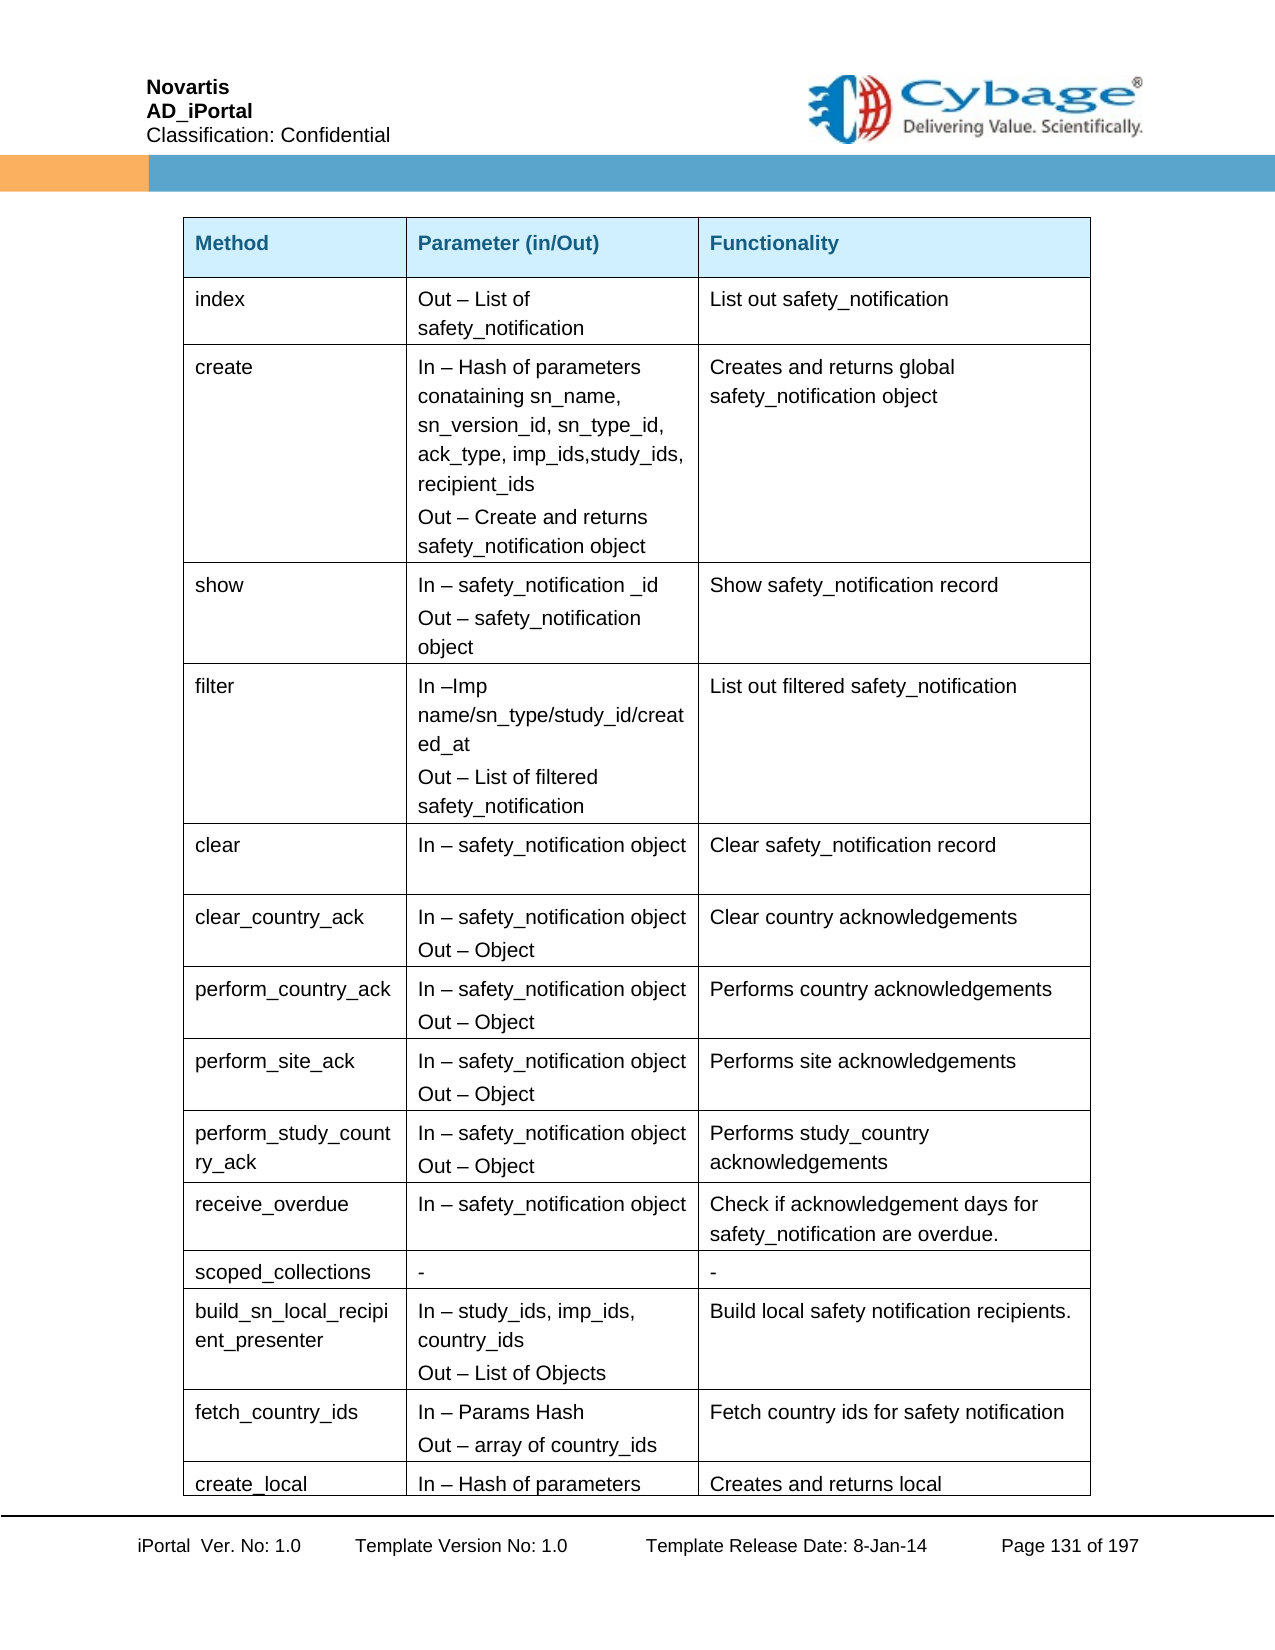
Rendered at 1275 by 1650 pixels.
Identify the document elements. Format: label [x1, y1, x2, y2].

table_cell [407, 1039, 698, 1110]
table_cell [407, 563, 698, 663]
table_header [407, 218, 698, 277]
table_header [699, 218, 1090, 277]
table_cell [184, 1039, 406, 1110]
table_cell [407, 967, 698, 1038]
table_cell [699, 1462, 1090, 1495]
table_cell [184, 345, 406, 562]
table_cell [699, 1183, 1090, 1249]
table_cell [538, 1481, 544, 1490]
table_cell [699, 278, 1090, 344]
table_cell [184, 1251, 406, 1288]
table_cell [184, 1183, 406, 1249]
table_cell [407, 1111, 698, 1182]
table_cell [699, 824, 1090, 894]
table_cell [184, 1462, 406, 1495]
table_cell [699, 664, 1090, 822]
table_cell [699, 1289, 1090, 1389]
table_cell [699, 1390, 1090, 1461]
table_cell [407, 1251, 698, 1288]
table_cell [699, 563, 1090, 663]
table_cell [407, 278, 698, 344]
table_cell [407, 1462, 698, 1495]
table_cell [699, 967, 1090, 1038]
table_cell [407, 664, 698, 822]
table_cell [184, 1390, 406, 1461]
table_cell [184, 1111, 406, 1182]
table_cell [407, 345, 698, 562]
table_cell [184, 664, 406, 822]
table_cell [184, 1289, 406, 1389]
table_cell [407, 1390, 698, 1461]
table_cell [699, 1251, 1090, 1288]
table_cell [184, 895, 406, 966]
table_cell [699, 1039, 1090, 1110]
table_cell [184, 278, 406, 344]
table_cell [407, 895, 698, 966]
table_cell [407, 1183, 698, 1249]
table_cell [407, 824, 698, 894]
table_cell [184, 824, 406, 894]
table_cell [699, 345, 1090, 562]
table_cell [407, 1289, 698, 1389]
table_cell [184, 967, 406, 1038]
picture [808, 75, 1143, 144]
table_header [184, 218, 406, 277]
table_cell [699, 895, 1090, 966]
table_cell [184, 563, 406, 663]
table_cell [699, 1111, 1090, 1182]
